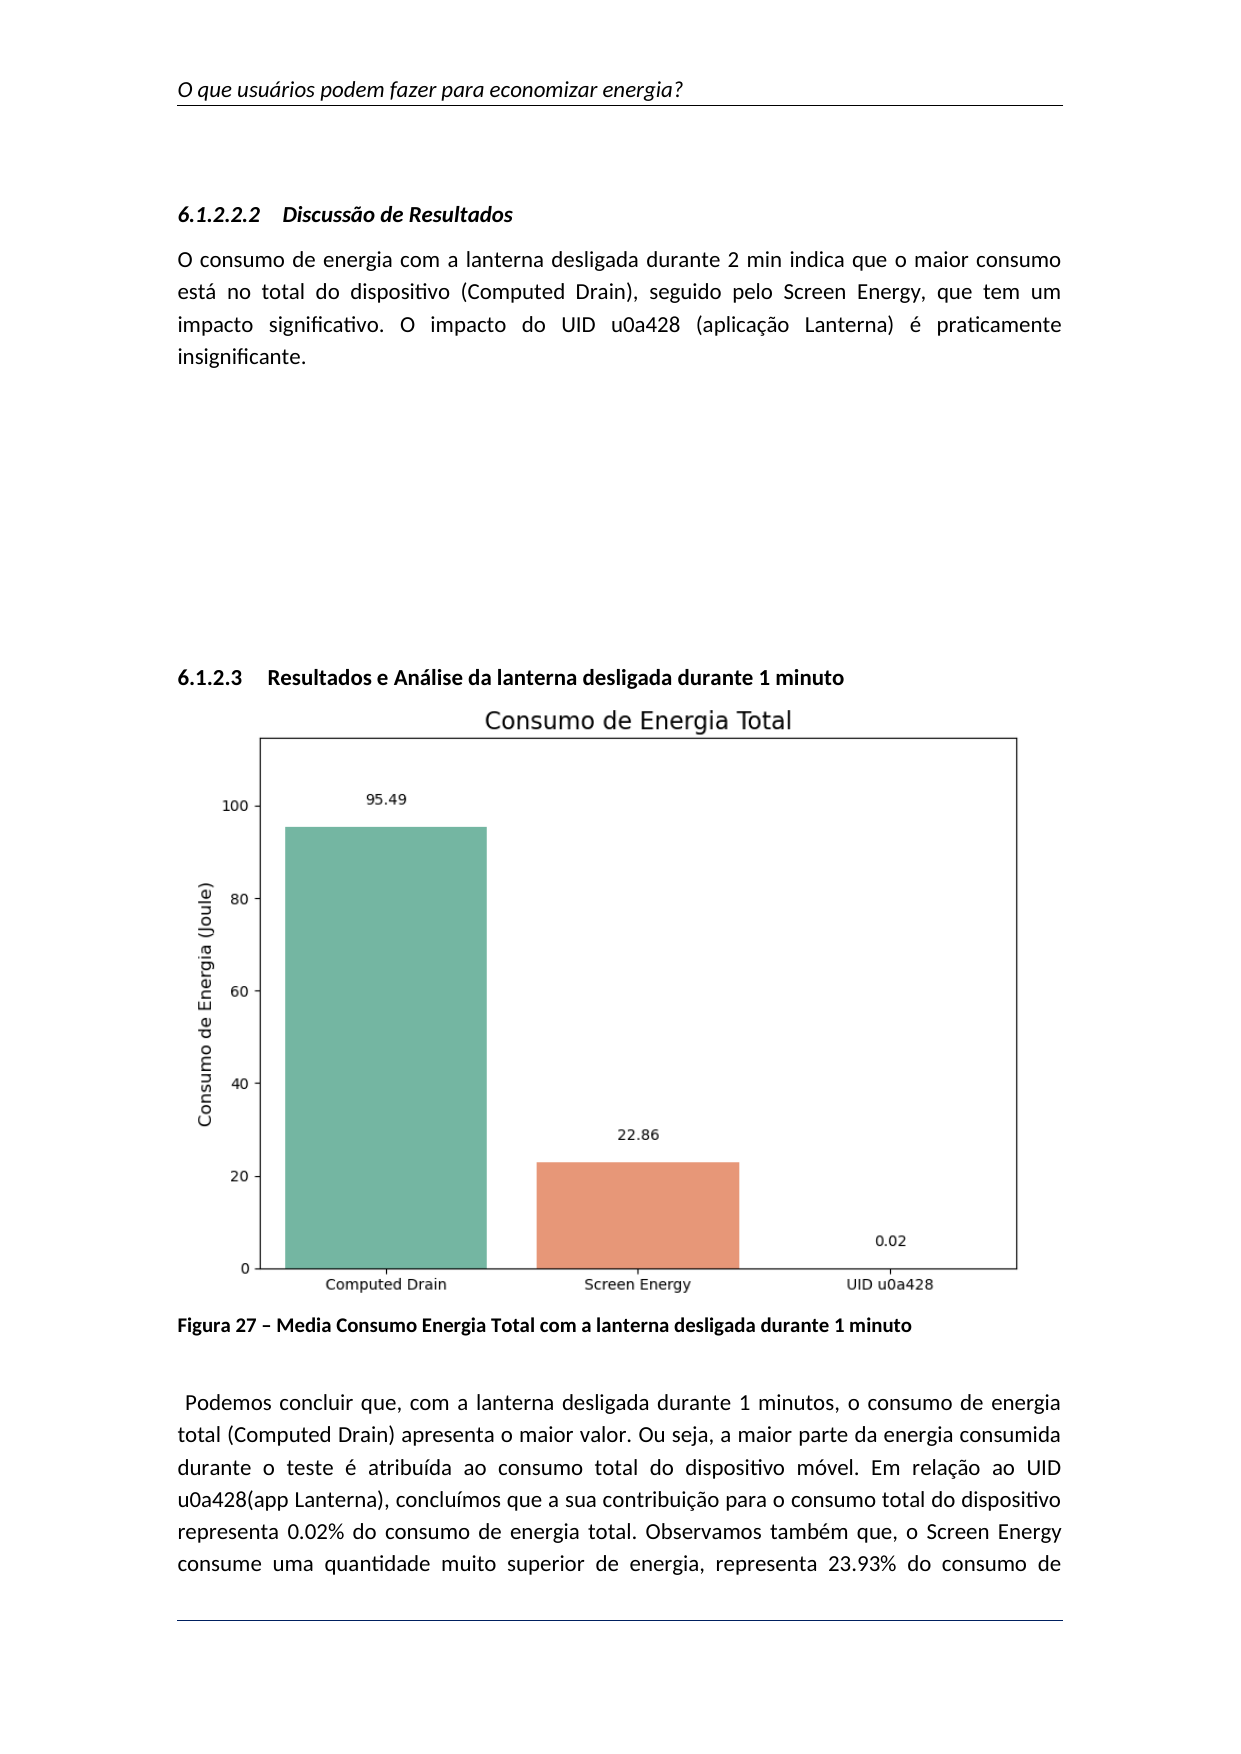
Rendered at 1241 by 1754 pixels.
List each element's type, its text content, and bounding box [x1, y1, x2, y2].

text O consumo de energia com a lanterna desligada durante 2 min indica que o maior consumo está no total do dispositivo (Computed Drain), seguido pelo Screen Energy, que tem um impacto significativo. O impacto do UID u0a428 (aplicação Lanterna) é praticamente insignificante. [177, 245, 1063, 370]
subtitle Resultados e Análise da lanterna desligada durante 1 minuto [177, 663, 1063, 691]
subtitle Discussão de Resultados [177, 201, 1063, 229]
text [177, 1388, 1063, 1577]
picture [177, 707, 1064, 1296]
text Figura 27 – Media Consumo Energia Total com a lanterna desligada durante 1 minuto [177, 1312, 1063, 1338]
